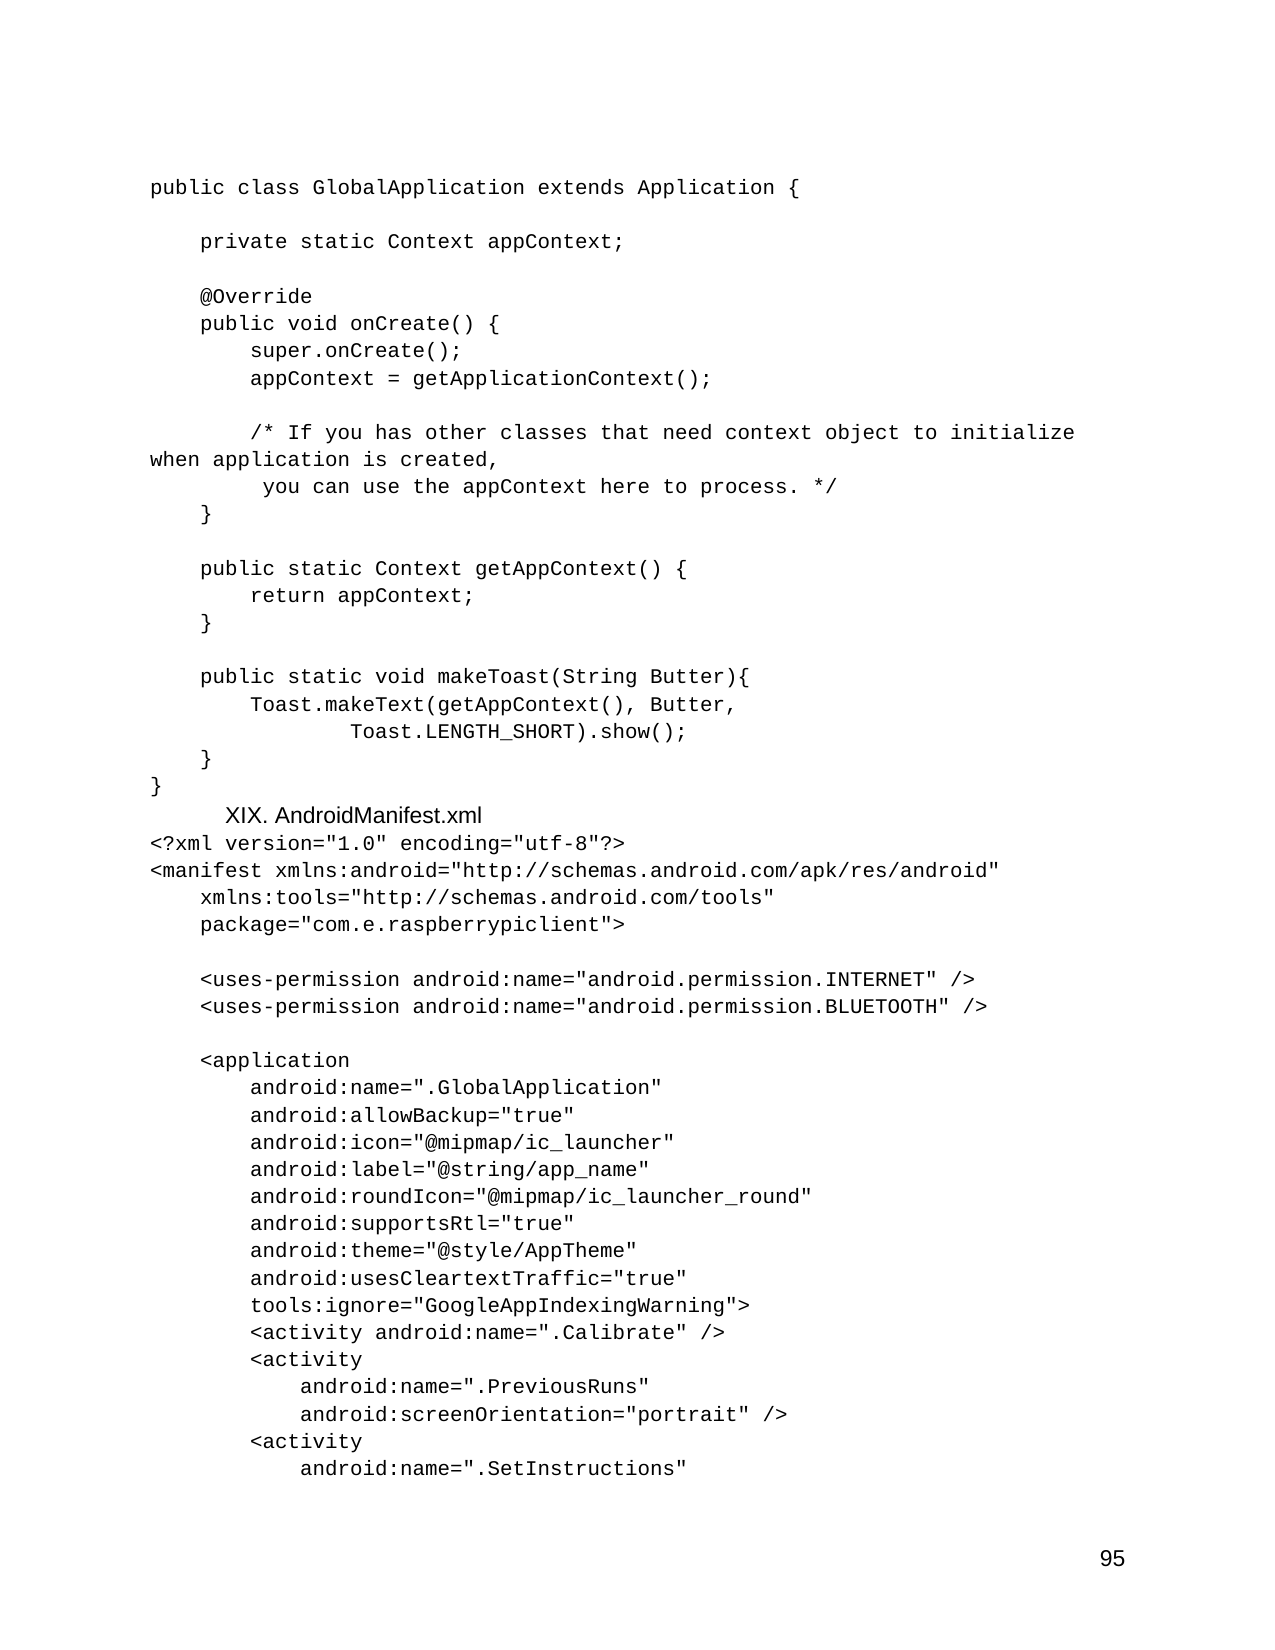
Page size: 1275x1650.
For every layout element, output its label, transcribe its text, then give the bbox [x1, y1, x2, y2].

text public class GlobalApplication extends Application { [150, 177, 1125, 201]
text tools:ignore="GoogleAppIndexingWarning"> [150, 1295, 1125, 1318]
text public static Context getAppContext() { [150, 558, 1125, 581]
text xmlns:tools="http://schemas.android.com/tools" [150, 887, 1125, 911]
text XIX. AndroidManifest.xml [150, 802, 1125, 829]
text <activity android:name=".Calibrate" /> [150, 1322, 1125, 1346]
text public void onCreate() { [150, 313, 1125, 337]
text appContext = getApplicationContext(); [150, 367, 1125, 391]
text } [150, 612, 1125, 636]
text public static void makeToast(String Butter){ [150, 667, 1125, 690]
text android:name=".SetInstructions" [150, 1458, 1125, 1482]
text private static Context appContext; [150, 232, 1125, 255]
text android:usesCleartextTraffic="true" [150, 1268, 1125, 1291]
text android:allowBackup="true" [150, 1104, 1125, 1128]
text android:supportsRtl="true" [150, 1213, 1125, 1237]
text <uses-permission android:name="android.permission.INTERNET" /> [150, 969, 1125, 992]
text android:name=".PreviousRuns" [150, 1376, 1125, 1400]
text } [150, 775, 1125, 799]
text <?xml version="1.0" encoding="utf-8"?> [150, 833, 1125, 856]
text package="com.e.raspberrypiclient"> [150, 914, 1125, 938]
text <activity [150, 1431, 1125, 1454]
text <application [150, 1050, 1125, 1074]
text android:name=".GlobalApplication" [150, 1077, 1125, 1101]
text android:label="@string/app_name" [150, 1159, 1125, 1183]
text android:theme="@style/AppTheme" [150, 1241, 1125, 1264]
text @Override [150, 286, 1125, 309]
text /* If you has other classes that need context object to initialize when application is created, [150, 422, 1125, 473]
text <uses-permission android:name="android.permission.BLUETOOTH" /> [150, 996, 1125, 1019]
text Toast.makeText(getAppContext(), Butter, [150, 694, 1125, 717]
text <manifest xmlns:android="http://schemas.android.com/apk/res/android" [150, 860, 1125, 883]
text android:icon="@mipmap/ic_launcher" [150, 1132, 1125, 1155]
text android:roundIcon="@mipmap/ic_launcher_round" [150, 1186, 1125, 1210]
text <activity [150, 1349, 1125, 1373]
text } [150, 503, 1125, 527]
text } [150, 748, 1125, 772]
text return appContext; [150, 585, 1125, 609]
text android:screenOrientation="portrait" /> [150, 1404, 1125, 1427]
text you can use the appContext here to process. */ [150, 476, 1125, 500]
text super.onCreate(); [150, 340, 1125, 364]
text Toast.LENGTH_SHORT).show(); [150, 721, 1125, 744]
